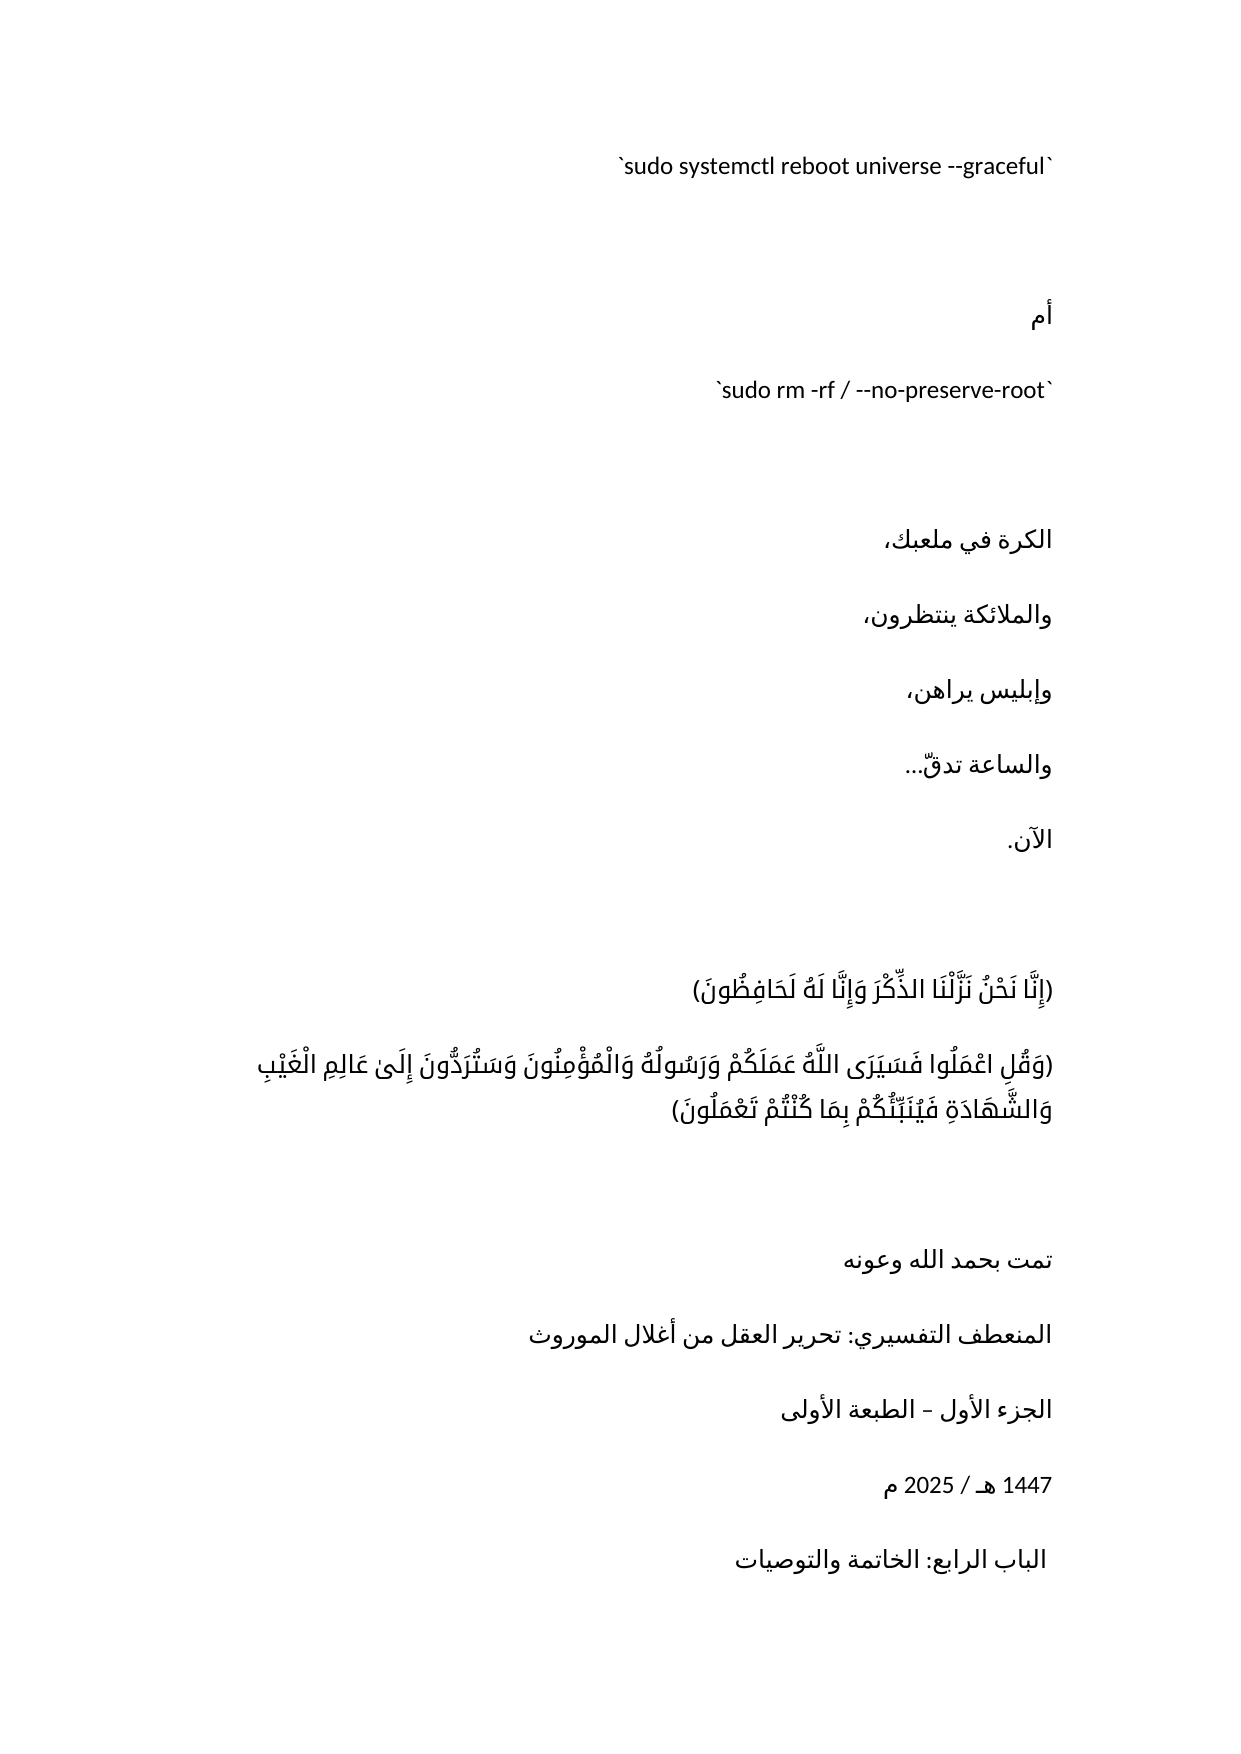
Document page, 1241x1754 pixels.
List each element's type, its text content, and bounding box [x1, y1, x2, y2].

text `sudo rm -rf / --no-preserve-root` [187, 375, 1053, 405]
text والساعة تدقّ… [187, 749, 1053, 780]
text أم [187, 300, 1053, 330]
text وإبليس يراهن، [187, 674, 1053, 705]
text ﴿إِنَّا نَحْنُ نَزَّلْنَا الذِّكْرَ وَإِنَّا لَهُ لَحَافِظُونَ﴾ [187, 974, 1053, 1004]
text والملائكة ينتظرون، [187, 599, 1053, 630]
text تمت بحمد الله وعونه [187, 1244, 1053, 1275]
text `sudo systemctl reboot universe --graceful` [187, 150, 1053, 181]
text الباب الرابع: الخاتمة والتوصيات [187, 1544, 1053, 1574]
text 1447 هـ / 2025 م [187, 1469, 1053, 1499]
text الآن. [187, 824, 1053, 854]
text المنعطف التفسيري: تحرير العقل من أغلال الموروث [187, 1319, 1053, 1350]
text الكرة في ملعبك، [187, 524, 1053, 555]
text الجزء الأول – الطبعة الأولى [187, 1394, 1053, 1424]
text ﴿وَقُلِ اعْمَلُوا فَسَيَرَى اللَّهُ عَمَلَكُمْ وَرَسُولُهُ وَالْمُؤْمِنُونَ وَسَتُرَدُّونَ إِلَىٰ عَالِمِ الْغَيْبِ وَالشَّهَادَةِ فَيُنَبِّئُكُمْ بِمَا كُنْتُمْ تَعْمَلُونَ﴾ [187, 1049, 1053, 1125]
